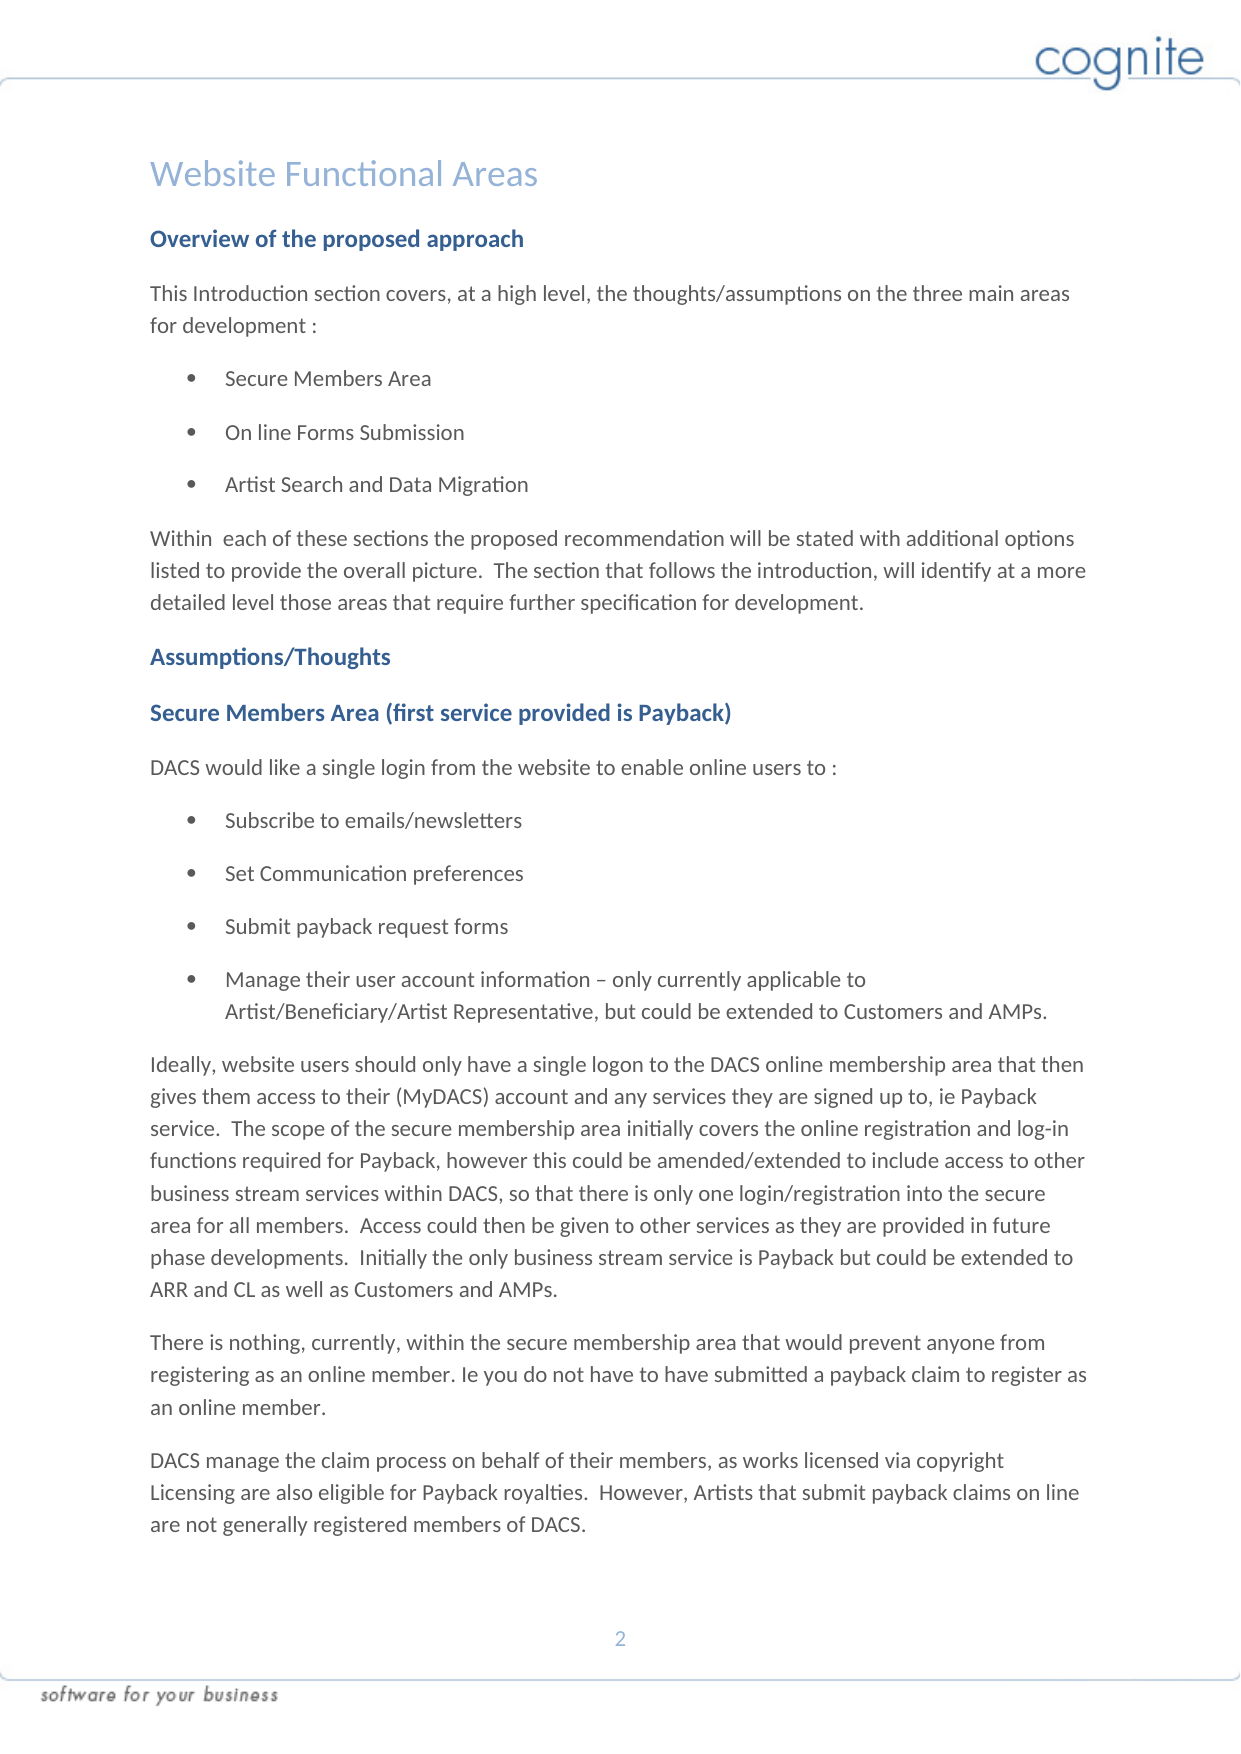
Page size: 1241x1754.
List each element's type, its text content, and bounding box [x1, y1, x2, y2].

list Artist Search and Data Migration [187, 471, 1090, 499]
list Secure Members Area [187, 364, 1090, 393]
text DACS manage the claim process on behalf of their members, as works licensed via copyright Licensing are also eligible for Payback royalties. However, Artists that submit payback claims on line are not generally registered members of DACS. [150, 1446, 1090, 1538]
text Within each of these sections the proposed recommendation will be stated with additional options listed to provide the overall picture. The section that follows the introduction, will identify at a more detailed level those areas that require further specification for development. [150, 524, 1090, 616]
text Ideally, website users should only have a single logon to the DACS online membership area that then gives them access to their (MyDACS) account and any services they are signed up to, ie Payback service. The scope of the secure membership area initially covers the online registration and log-in functions required for Payback, however this could be amended/extended to include access to other business stream services within DACS, so that there is only one login/registration into the secure area for all members. Access could then be given to other services as they are provided in future phase developments. Initially the only business stream service is Payback but could be extended to ARR and CL as well as Customers and AMPs. [150, 1050, 1090, 1303]
subtitle Secure Members Area (first service provided is Payback) [150, 697, 1090, 727]
picture [0, 0, 1241, 122]
list Submit payback request forms [187, 912, 1090, 940]
subtitle Website Functional Areas [150, 150, 1090, 196]
subtitle Assumptions/Thoughts [150, 641, 1090, 672]
list Manage their user account information – only currently applicable to Artist/Beneficiary/Artist Representative, but could be extended to Customers and AMPs. [187, 965, 1090, 1025]
subtitle Overview of the proposed approach [150, 223, 1090, 254]
picture [0, 1645, 1241, 1725]
text DACS would like a single login from the website to enable online users to : [150, 753, 1090, 781]
list On line Forms Submission [187, 418, 1090, 446]
list Set Communication preferences [187, 859, 1090, 887]
text There is nothing, currently, within the secure membership area that would prevent anyone from registering as an online member. Ie you do not have to have submitted a payback claim to register as an online member. [150, 1328, 1090, 1421]
list Subscribe to emails/newsletters [187, 806, 1090, 834]
text This Introduction section covers, at a high level, the thoughts/assumptions on the three main areas for development : [150, 279, 1090, 339]
